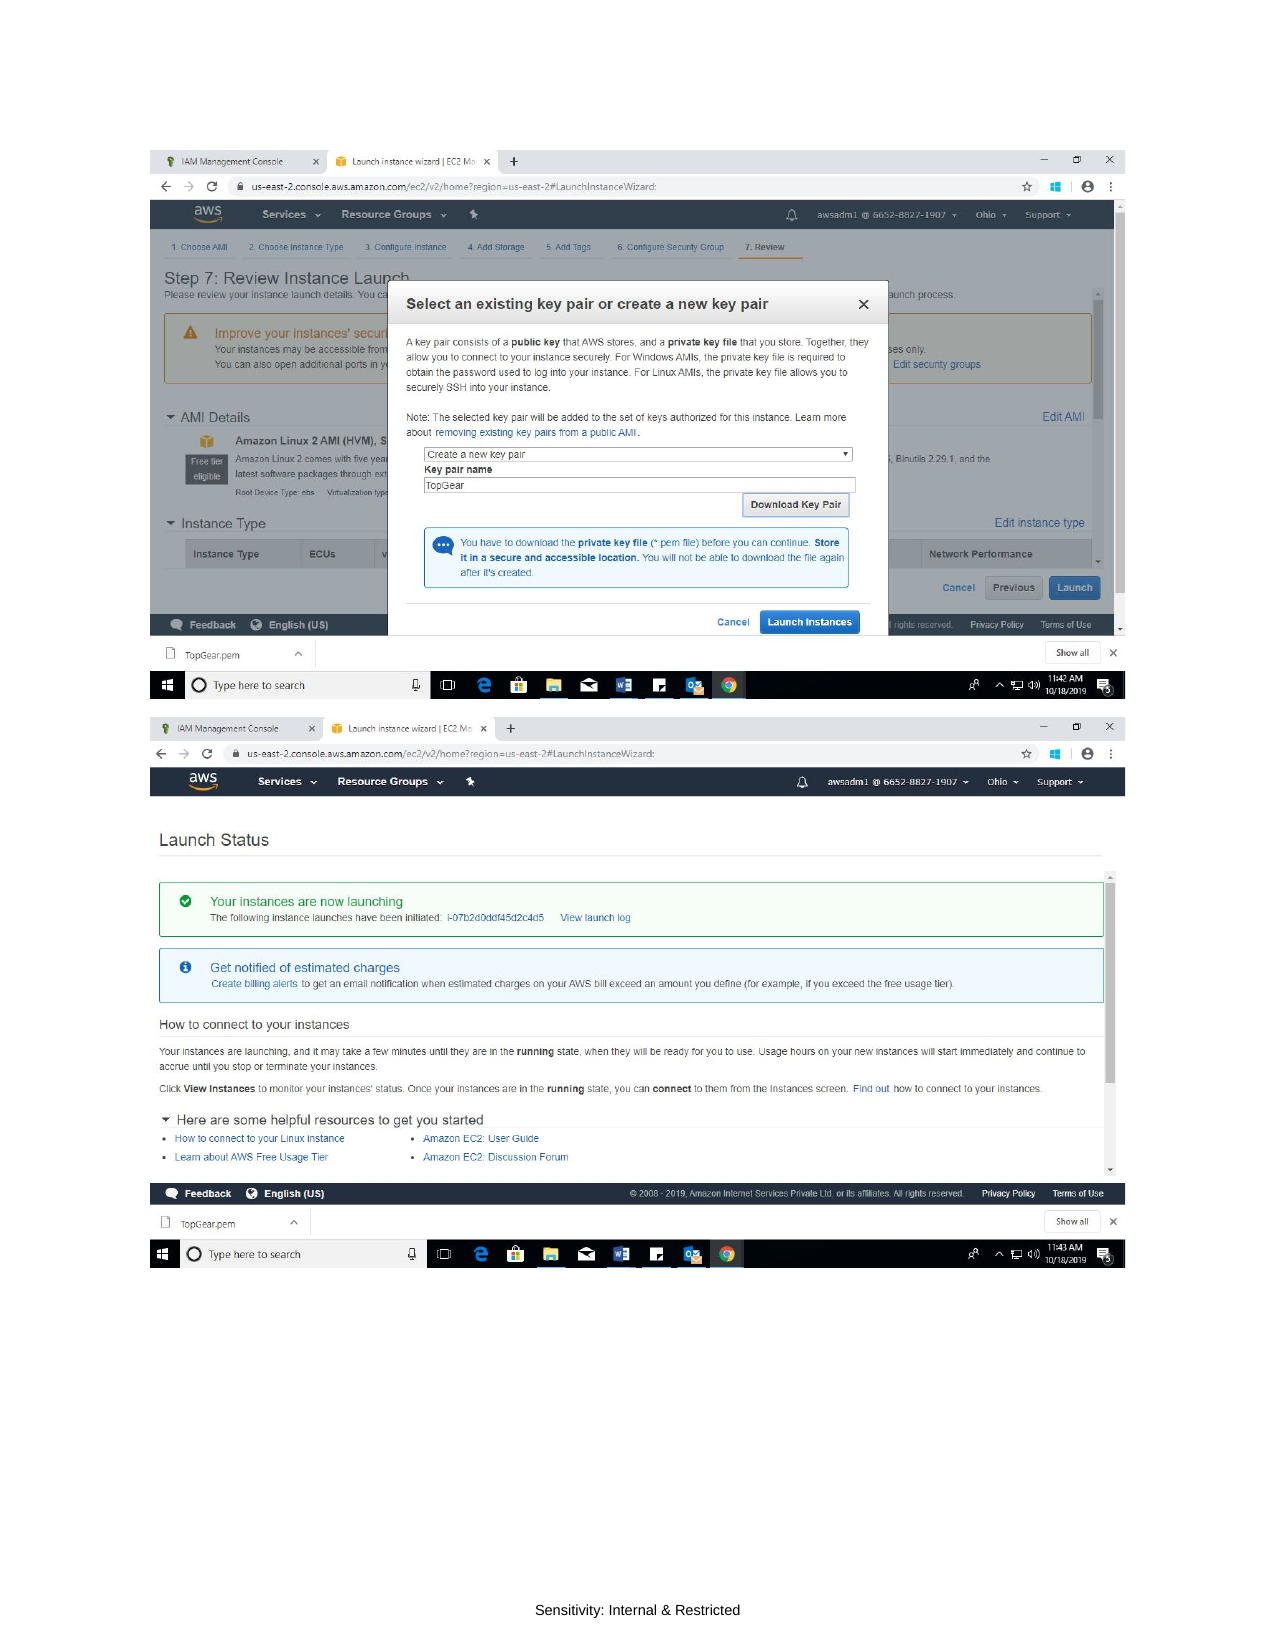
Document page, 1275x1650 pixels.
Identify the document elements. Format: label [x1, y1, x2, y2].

picture [150, 150, 1125, 699]
picture [150, 717, 1125, 1268]
